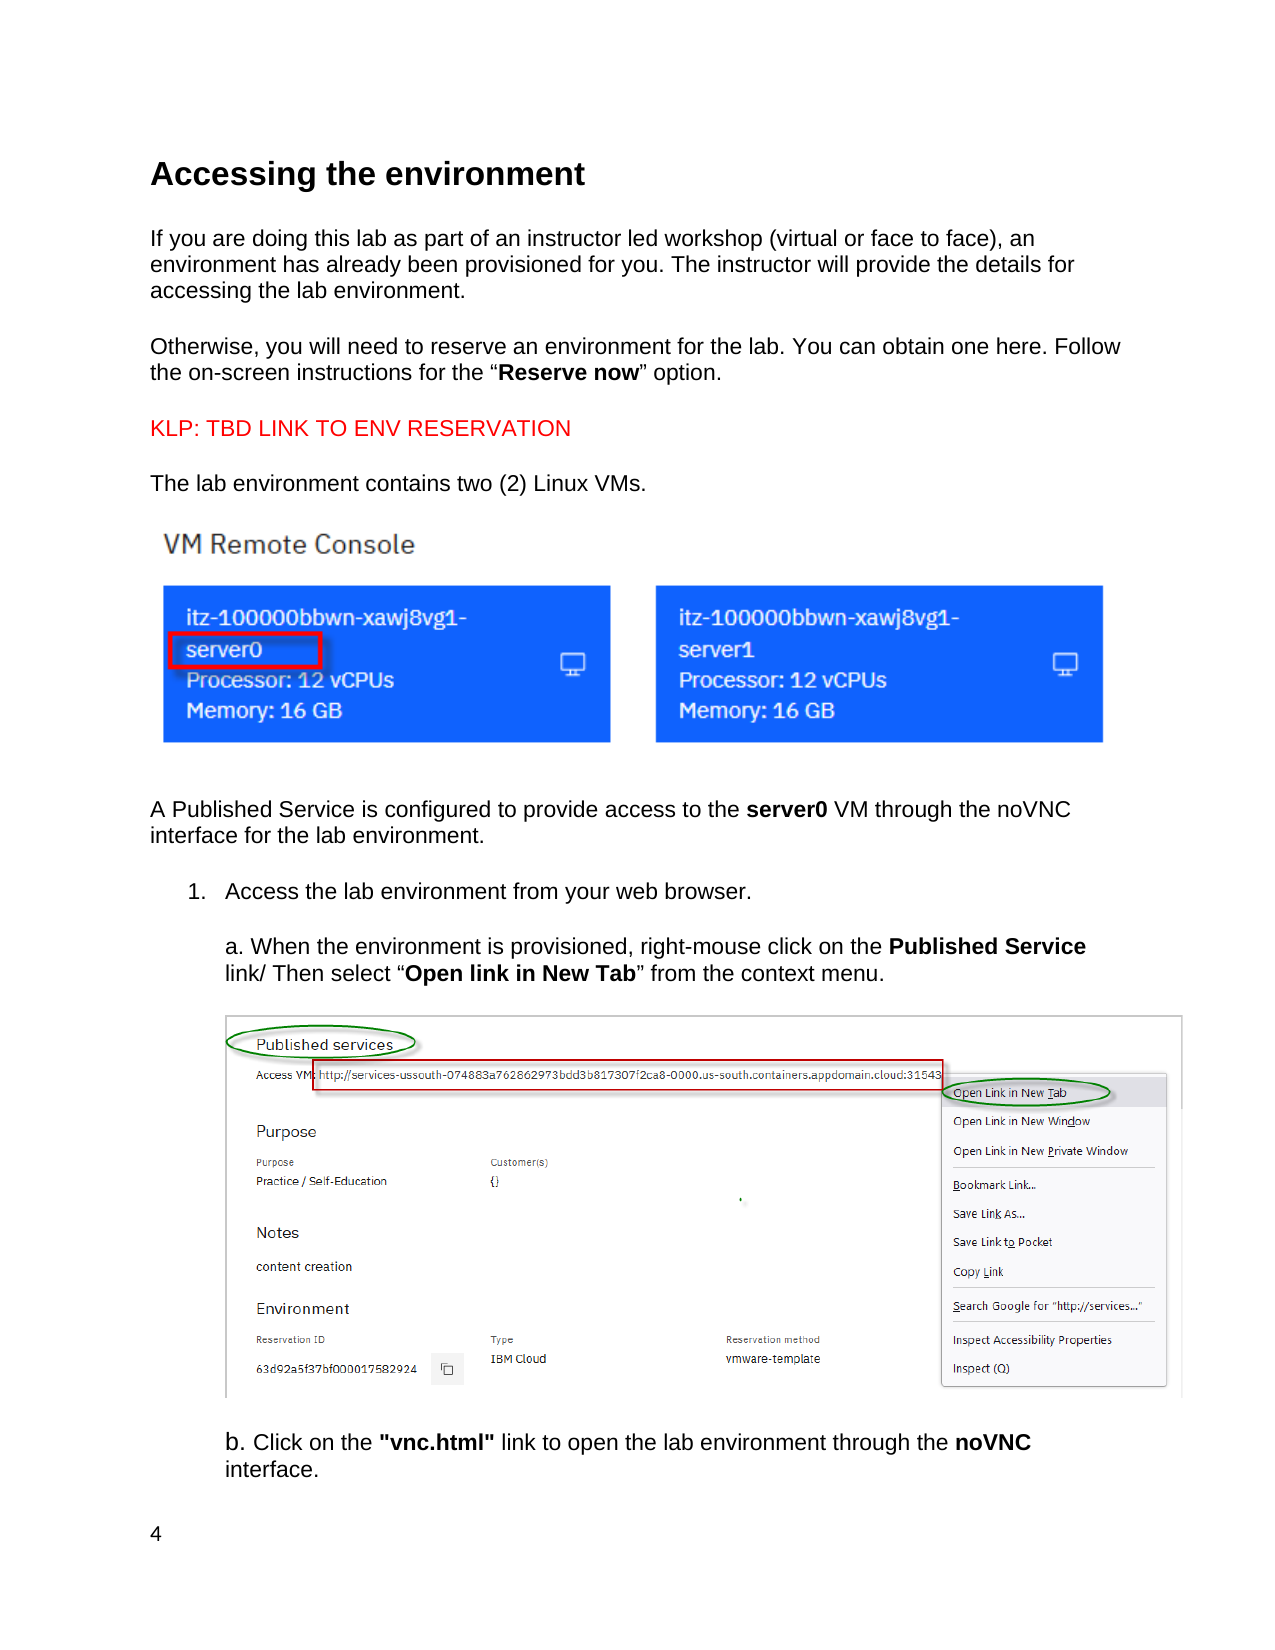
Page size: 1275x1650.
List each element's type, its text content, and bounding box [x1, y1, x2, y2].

list Access the lab environment from your web browser. [187, 878, 1125, 904]
text If you are doing this lab as part of an instructor led workshop (virtual or face to face), an environment has already been provisioned for you. The instructor will provide the details for accessing the lab environment. [150, 225, 1125, 304]
text The lab environment contains two (2) Linux VMs. [150, 470, 1125, 497]
text b. Click on the "vnc.html" link to open the lab environment through the noVNC interface. [225, 1427, 1125, 1482]
text Otherwise, you will need to reserve an environment for the lab. You can obtain one here. Follow the on-screen instructions for the “Reserve now” option. [150, 333, 1125, 386]
picture [150, 526, 1125, 767]
subtitle Accessing the environment [150, 154, 1125, 193]
text A Published Service is configured to provide access to the server0 VM through the noVNC interface for the lab environment. [150, 796, 1125, 848]
picture [225, 1015, 1183, 1398]
text a. When the environment is provisioned, right-mouse click on the Published Service link/ Then select “Open link in New Tab” from the context menu. [225, 933, 1125, 986]
text KLP: TBD LINK TO ENV RESERVATION [150, 415, 1125, 441]
